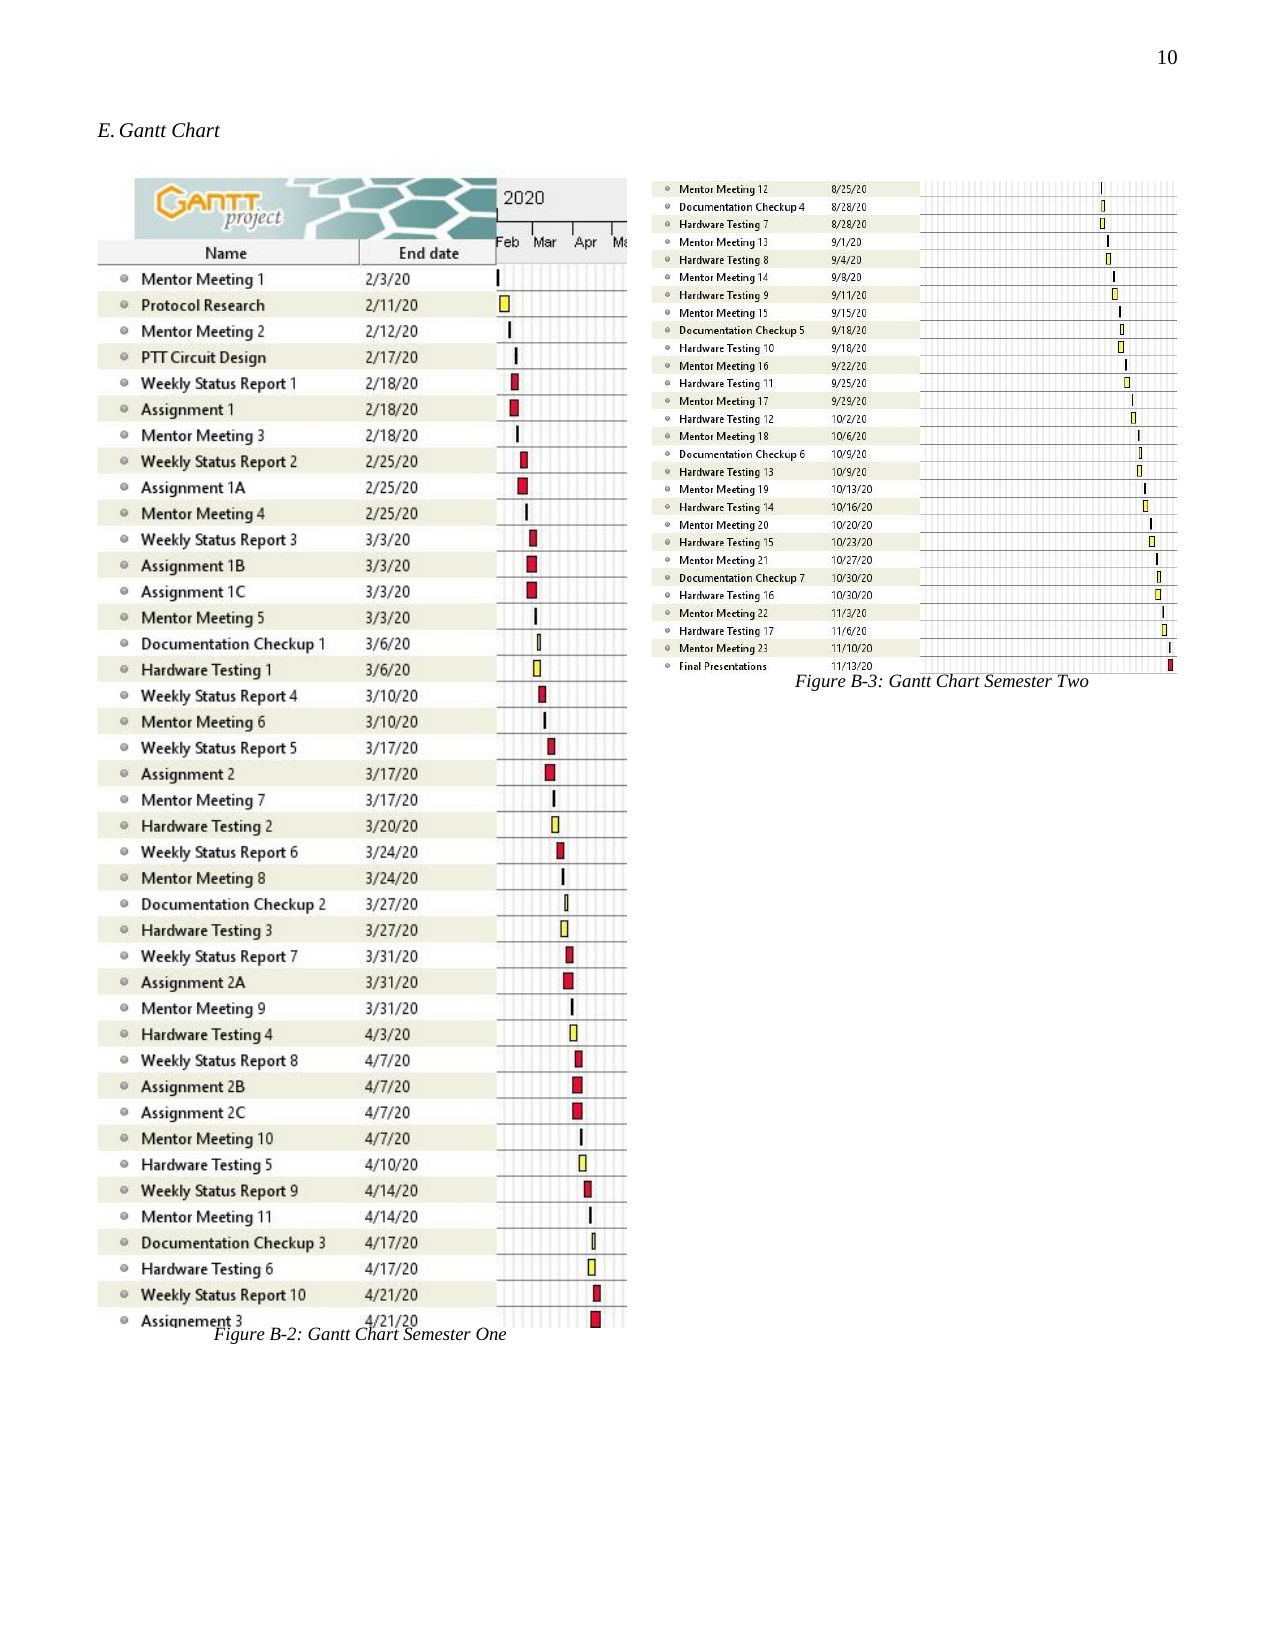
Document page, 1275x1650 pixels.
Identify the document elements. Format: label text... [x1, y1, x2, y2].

picture [97, 117, 627, 1328]
picture [652, 181, 1178, 674]
subtitle Gantt Chart [97, 117, 622, 142]
